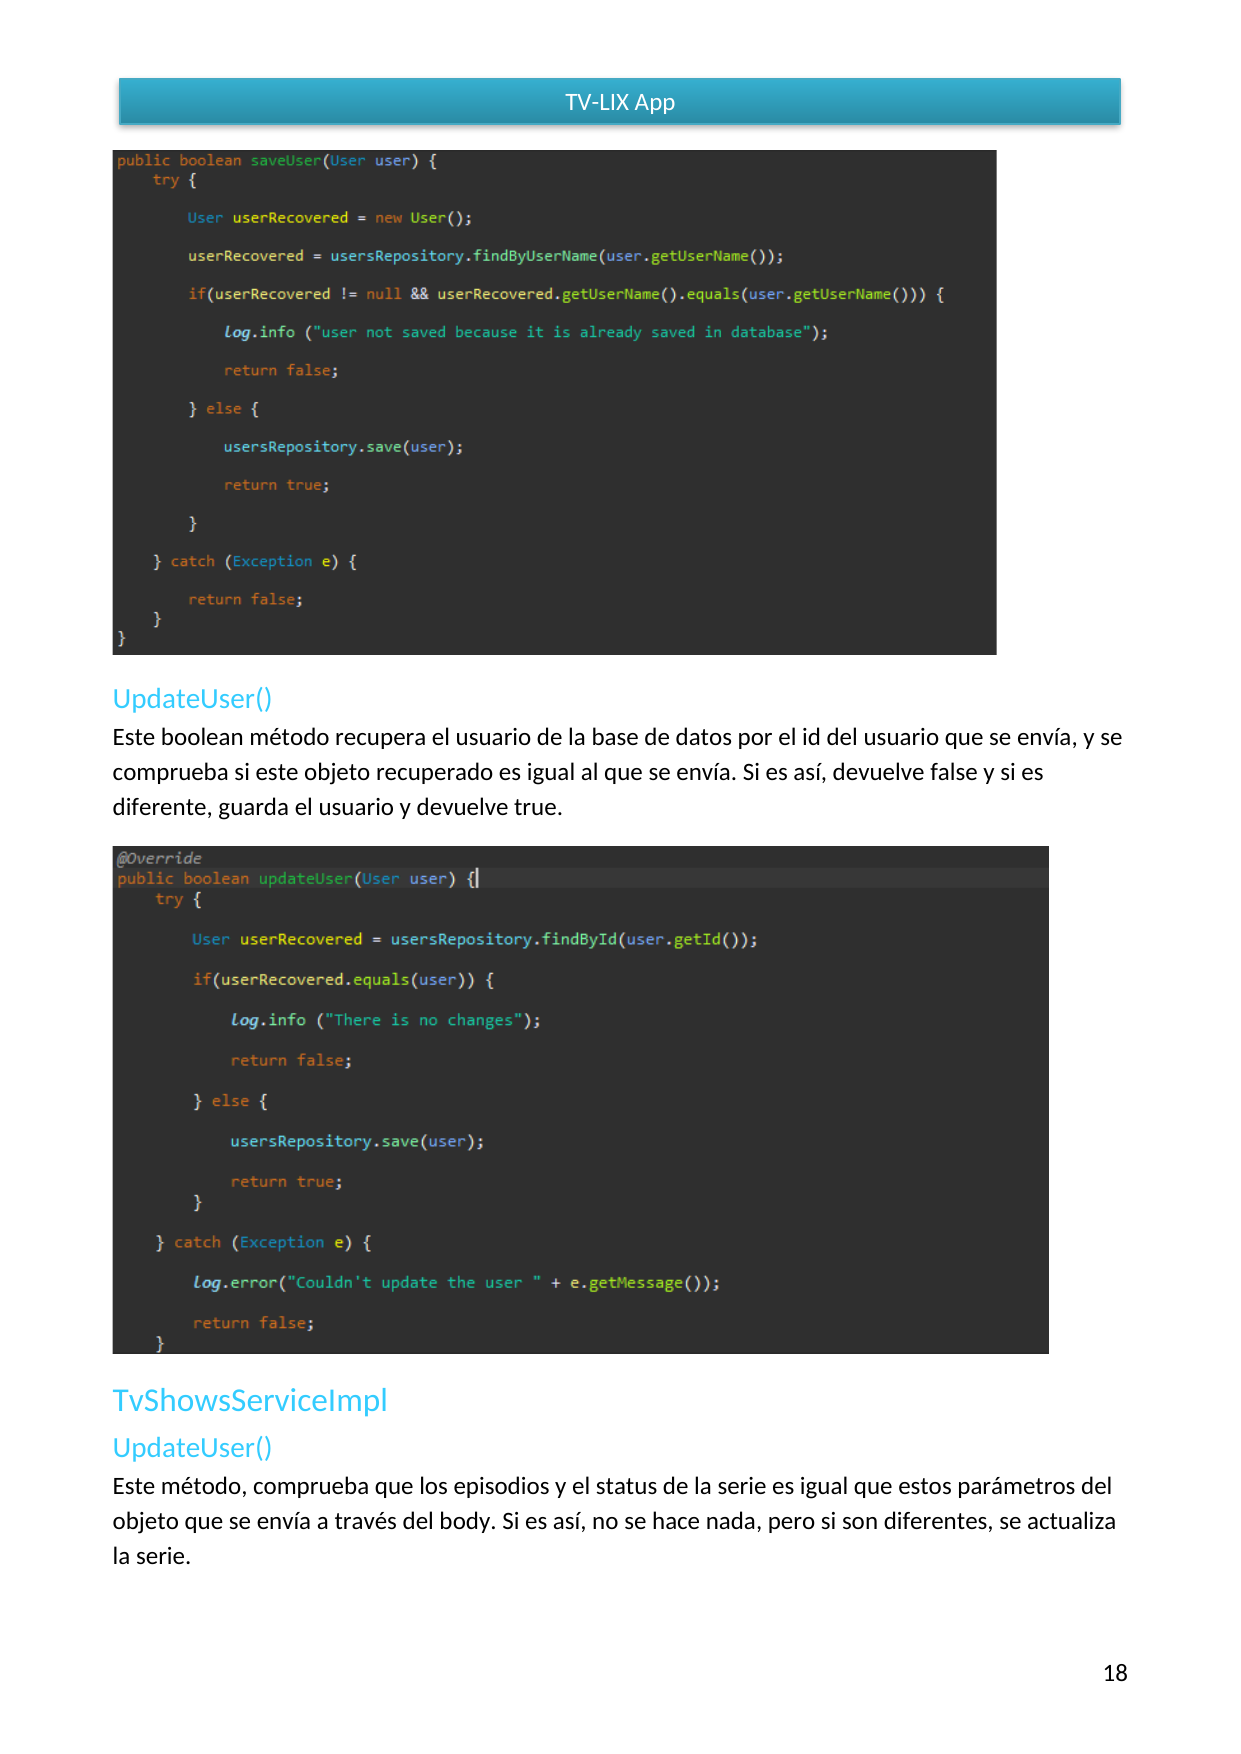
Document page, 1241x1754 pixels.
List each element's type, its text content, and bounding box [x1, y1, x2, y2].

picture [112, 846, 1049, 1354]
subtitle UpdateUser() [112, 680, 1128, 715]
text Este método, comprueba que los episodios y el status de la serie es igual que estos parámetros del objeto que se envía a través del body. Si es así, no se hace nada, pero si son diferentes, se actualiza la serie. [112, 1470, 1128, 1571]
text Este boolean método recupera el usuario de la base de datos por el id del usuario que se envía, y se comprueba si este objeto recuperado es igual al que se envía. Si es así, devuelve false y si es diferente, guarda el usuario y devuelve true. [112, 721, 1128, 821]
subtitle TvShowsServiceImpl [112, 1378, 1128, 1419]
subtitle UpdateUser() [112, 1429, 1128, 1465]
picture [112, 150, 997, 655]
